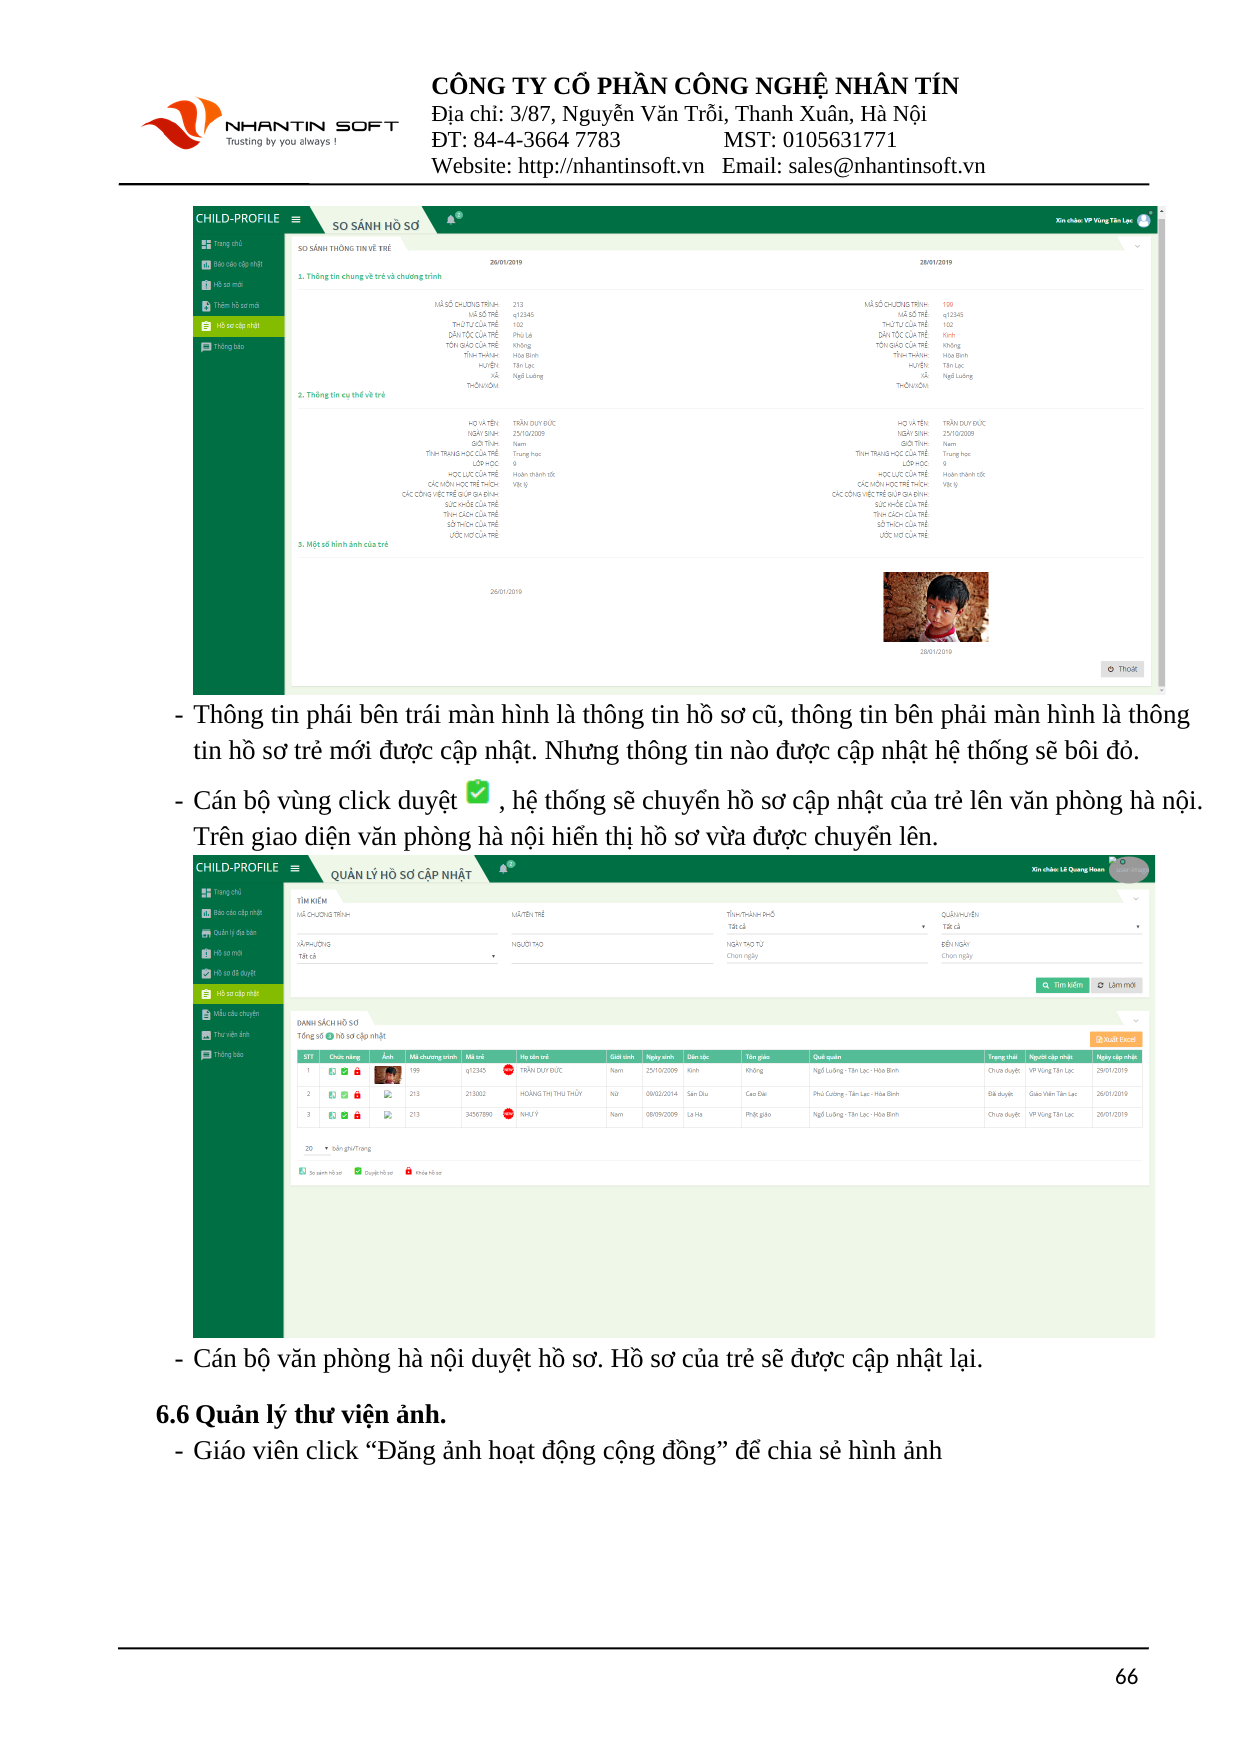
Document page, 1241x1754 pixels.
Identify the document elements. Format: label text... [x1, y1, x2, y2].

picture [193, 206, 1166, 695]
list Thông tin phái bên trái màn hình là thông tin hồ sơ cũ, thông tin bên phải màn hình là thông tin hồ sơ trẻ mới được cập nhật. Nhưng thông tin nào được cập nhật hệ thống sẽ bôi đỏ. [174, 699, 1209, 766]
subtitle Quản lý thư viện ảnh. [156, 1398, 1209, 1430]
list Cán bộ vùng click duyệt, hệ thống sẽ chuyển hồ sơ cập nhật của trẻ lên văn phòng hà nội. Trên giao diện văn phòng hà nội hiển thị hồ sơ vừa được chuyển lên. [174, 770, 1209, 851]
picture [457, 770, 499, 810]
picture [129, 70, 409, 176]
list Giáo viên click “Đăng ảnh hoạt động cộng đồng” để chia sẻ hình ảnh [174, 1434, 1209, 1465]
list Cán bộ văn phòng hà nội duyệt hồ sơ. Hồ sơ của trẻ sẽ được cập nhật lại. [174, 1342, 1209, 1373]
picture [193, 855, 1156, 1338]
